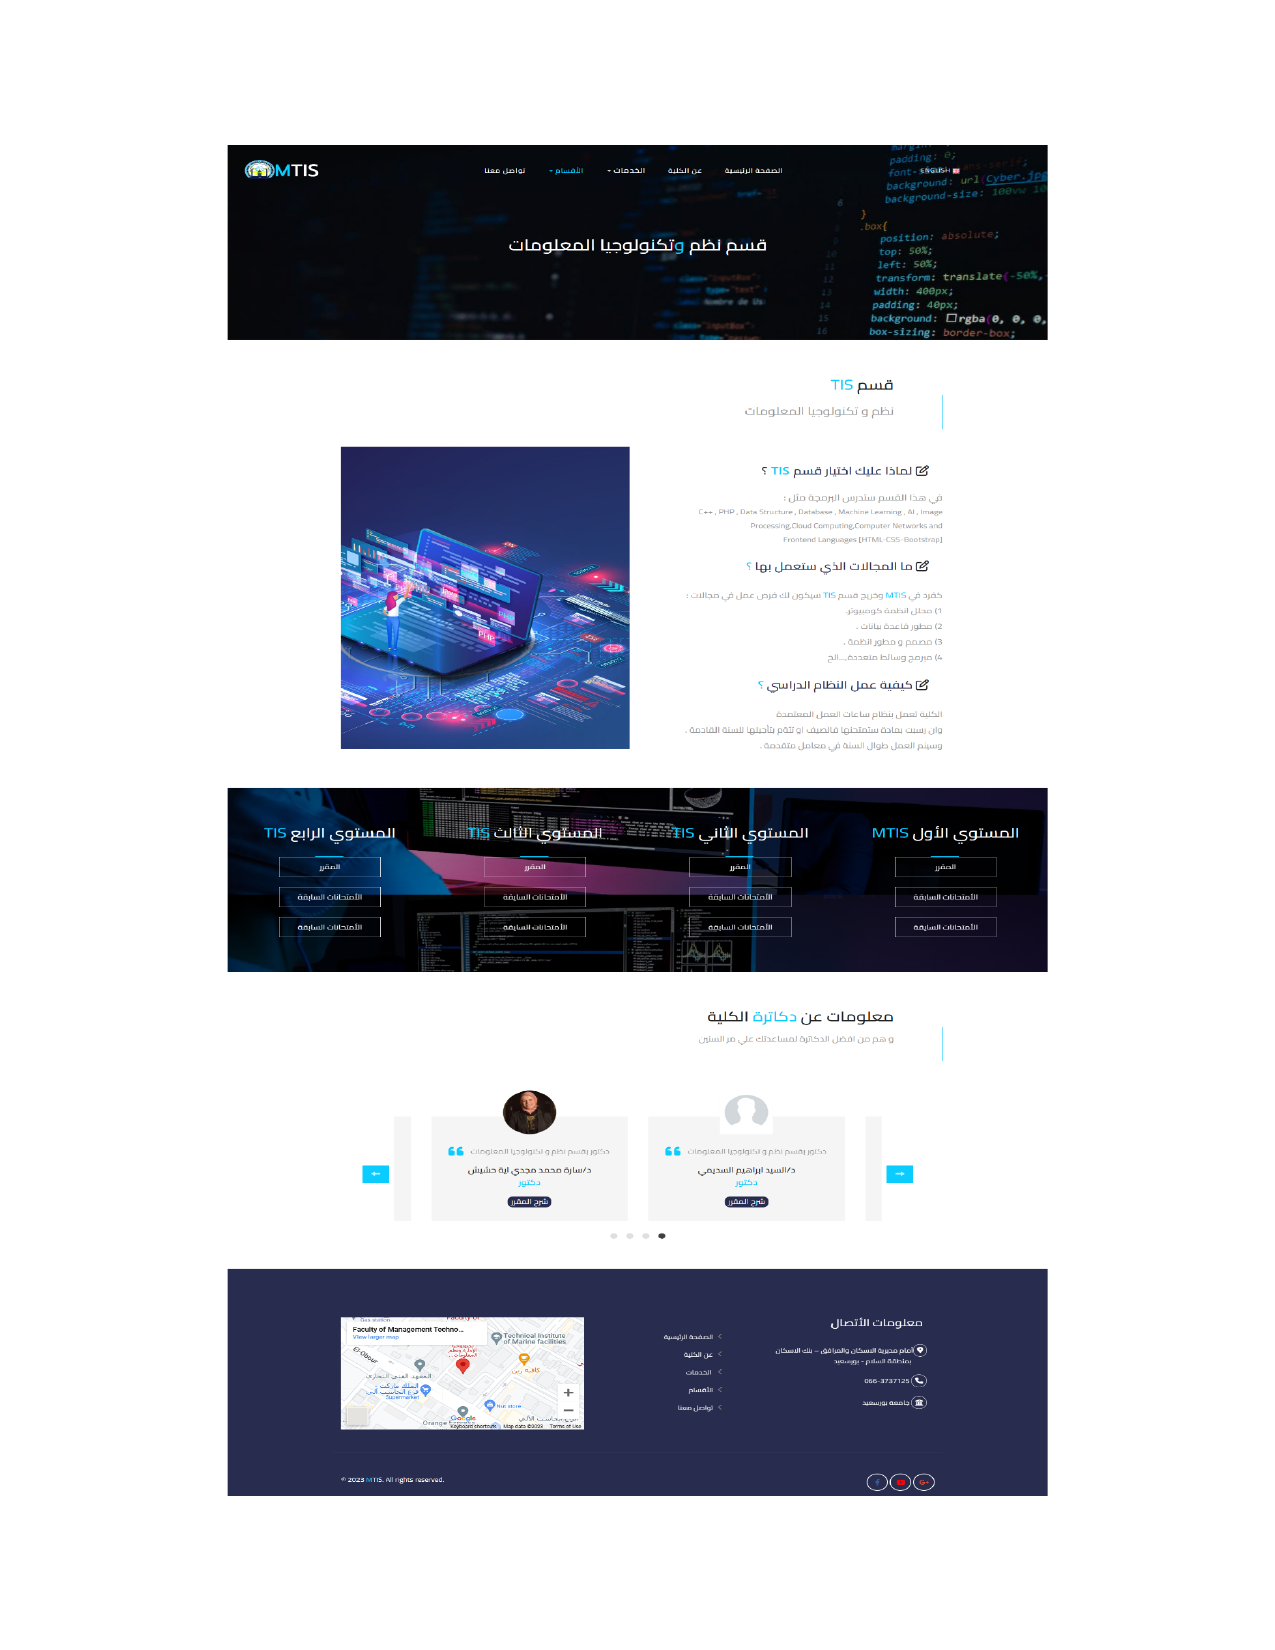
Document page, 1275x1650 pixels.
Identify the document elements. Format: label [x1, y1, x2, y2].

picture [227, 145, 1048, 1496]
